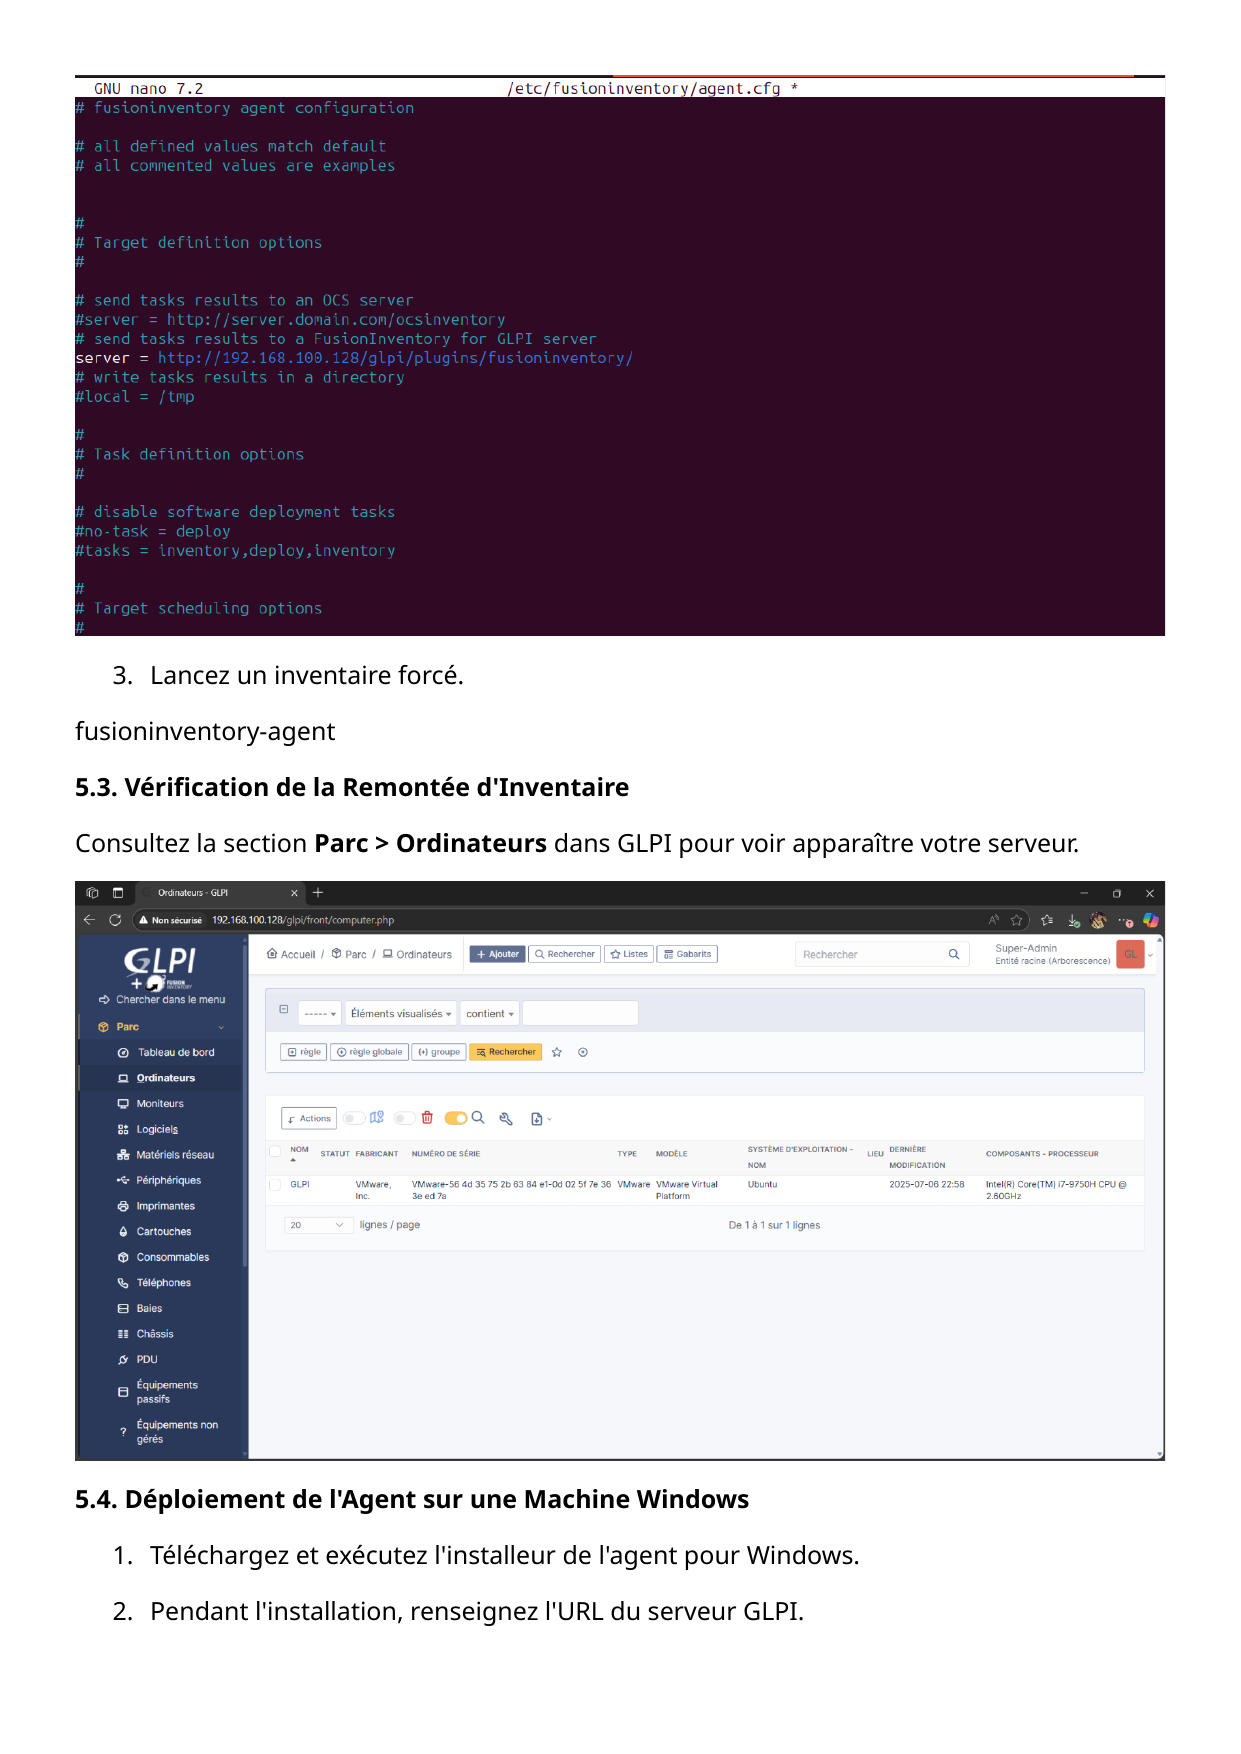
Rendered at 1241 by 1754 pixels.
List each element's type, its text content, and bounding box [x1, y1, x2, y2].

picture [75, 75, 1166, 636]
text Consultez la section Parc > Ordinateurs dans GLPI pour voir apparaître votre serveur. [75, 825, 1165, 859]
list Téléchargez et exécutez l'installeur de l'agent pour Windows. [112, 1538, 1165, 1572]
list Lancez un inventaire forcé. [112, 658, 1165, 692]
text fusioninventory-agent [75, 714, 1165, 748]
text 5.4. Déploiement de l'Agent sur une Machine Windows [75, 1482, 1165, 1516]
list Pendant l'installation, renseignez l'URL du serveur GLPI. [112, 1594, 1165, 1628]
picture [75, 881, 1166, 1461]
text 5.3. Vérification de la Remontée d'Inventaire [75, 769, 1165, 803]
